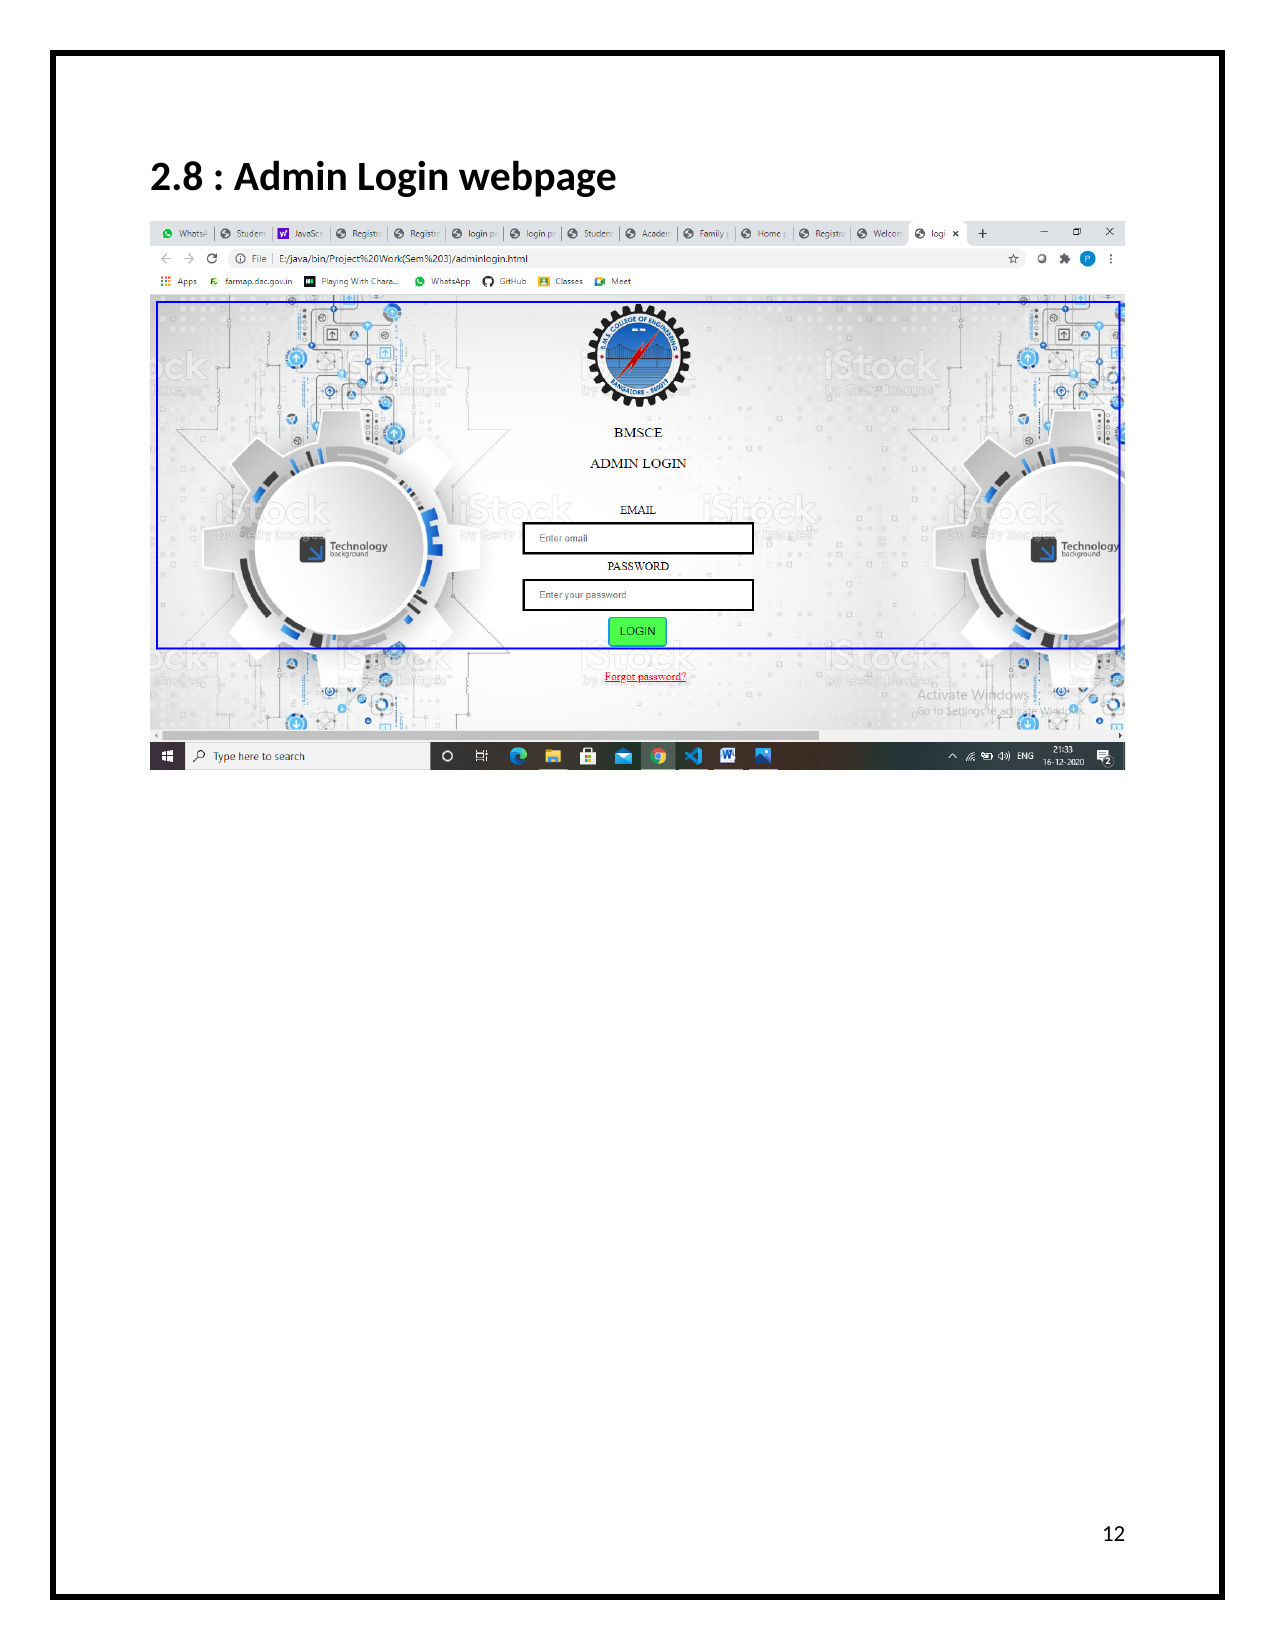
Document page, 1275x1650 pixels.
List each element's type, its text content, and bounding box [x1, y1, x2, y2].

text 2.8 : Admin Login webpage [150, 150, 1125, 201]
picture [150, 221, 1125, 770]
